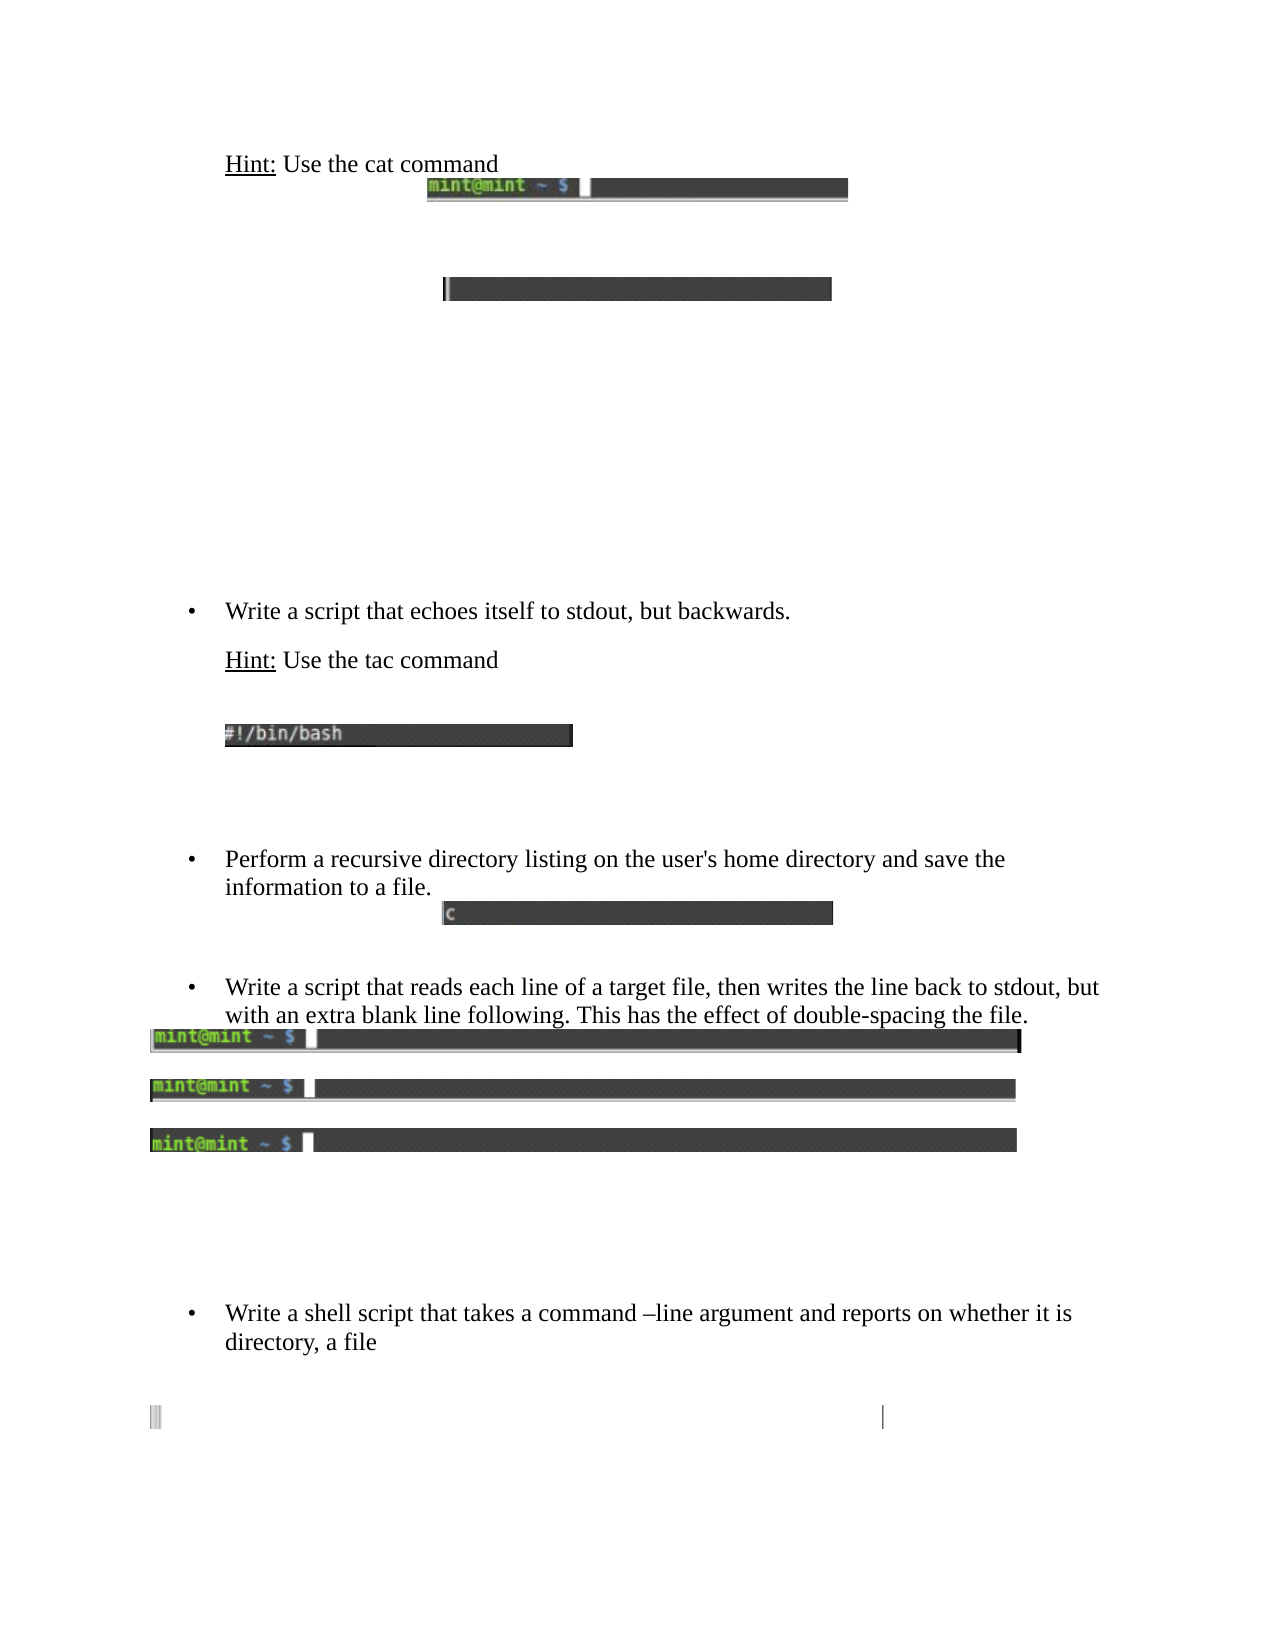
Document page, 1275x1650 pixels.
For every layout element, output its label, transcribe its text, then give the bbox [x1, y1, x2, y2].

list Write a script that reads each line of a target file, then writes the line back to stdout, but with an extra blank line following. This has the effect of double-spacing the file. [187, 972, 1125, 1029]
list Perform a recursive directory listing on the user's home directory and save the information to a file. [187, 844, 1125, 902]
list Write a shell script that takes a command –line argument and reports on whether it is directory, a file [187, 1298, 1125, 1356]
text Hint: Use the tac command [225, 646, 1125, 674]
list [187, 150, 1125, 179]
list Write a script that echoes itself to stdout, but backwards. [187, 596, 1125, 625]
